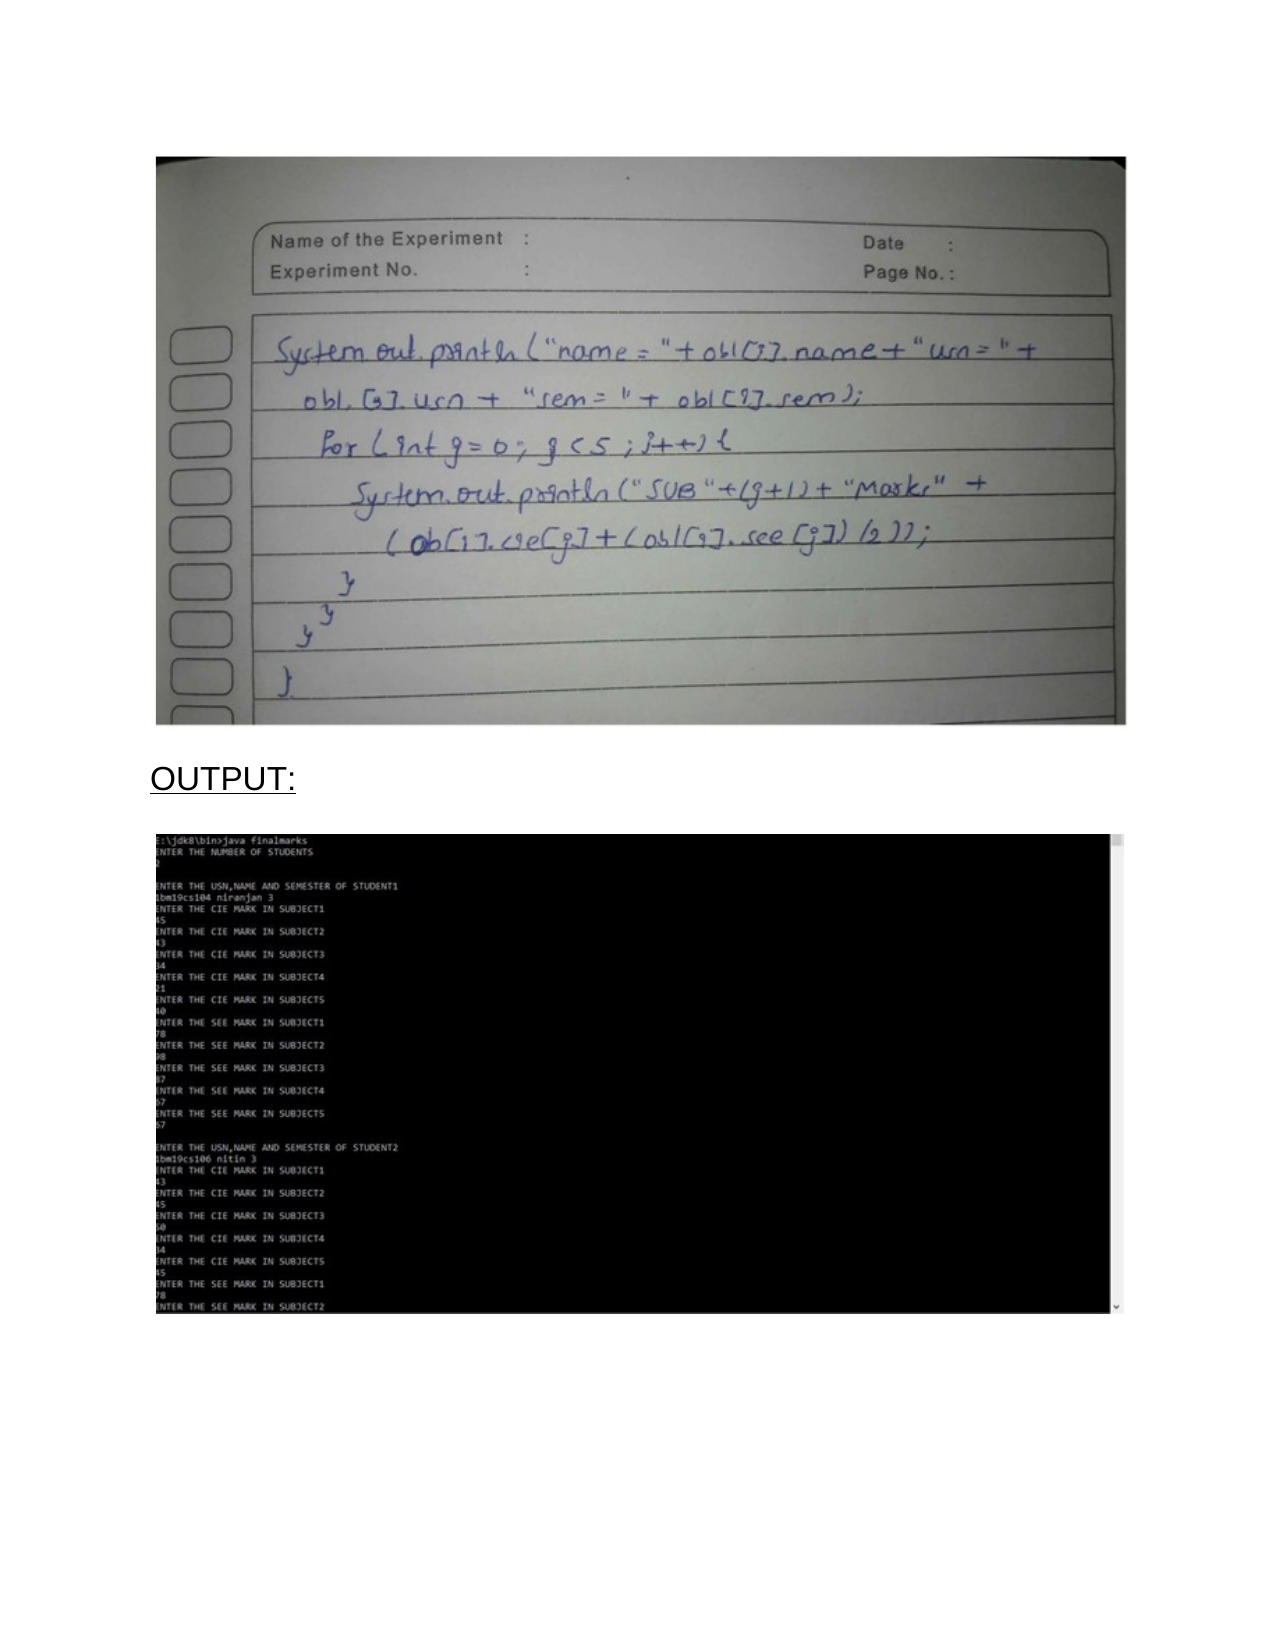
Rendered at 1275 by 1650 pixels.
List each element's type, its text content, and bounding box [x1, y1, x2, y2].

picture [155, 154, 1130, 729]
text OUTPUT: [150, 759, 1139, 798]
picture [156, 834, 1125, 1314]
